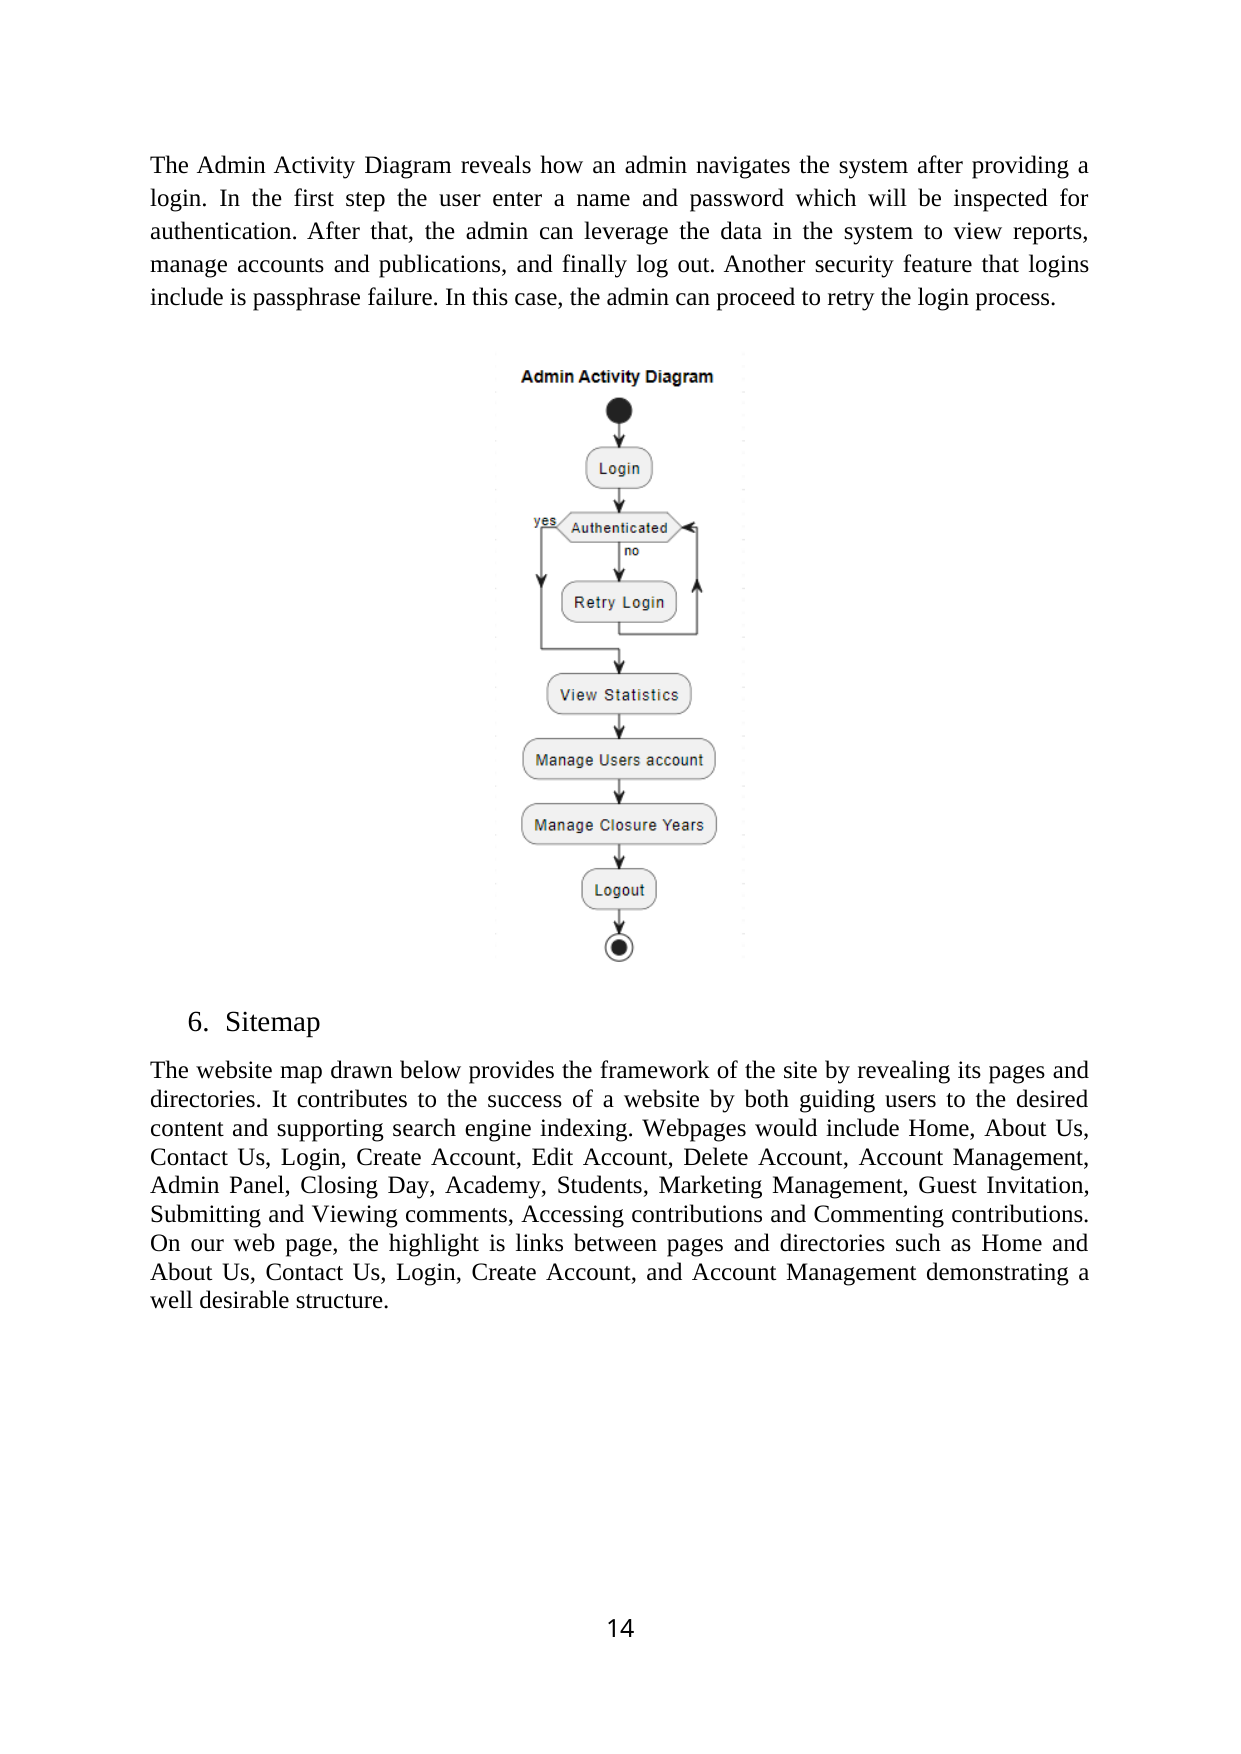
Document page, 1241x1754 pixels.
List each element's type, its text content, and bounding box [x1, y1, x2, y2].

text The Admin Activity Diagram reveals how an admin navigates the system after providing a login. In the first step the user enter a name and password which will be inspected for authentication. After that, the admin can leverage the data in the system to view reports, manage accounts and publications, and finally log out. Another security feature that logins include is passphrase failure. In this case, the admin can proceed to retry the login process. [150, 150, 1090, 311]
subtitle Sitemap [187, 1004, 1090, 1038]
text The website map drawn below provides the framework of the site by revealing its pages and directories. It contributes to the success of a website by both guiding users to the desired content and supporting search engine indexing. Webpages would include Home, About Us, Contact Us, Login, Create Account, Edit Account, Delete Account, Account Management, Admin Panel, Closing Day, Academy, Students, Marketing Management, Guest Invitation, Submitting and Viewing comments, Accessing contributions and Commenting contributions. On our web page, the highlight is links between pages and directories such as Home and About Us, Contact Us, Login, Create Account, and Account Management demonstrating a well desirable structure. [150, 1055, 1090, 1314]
picture [495, 344, 745, 967]
